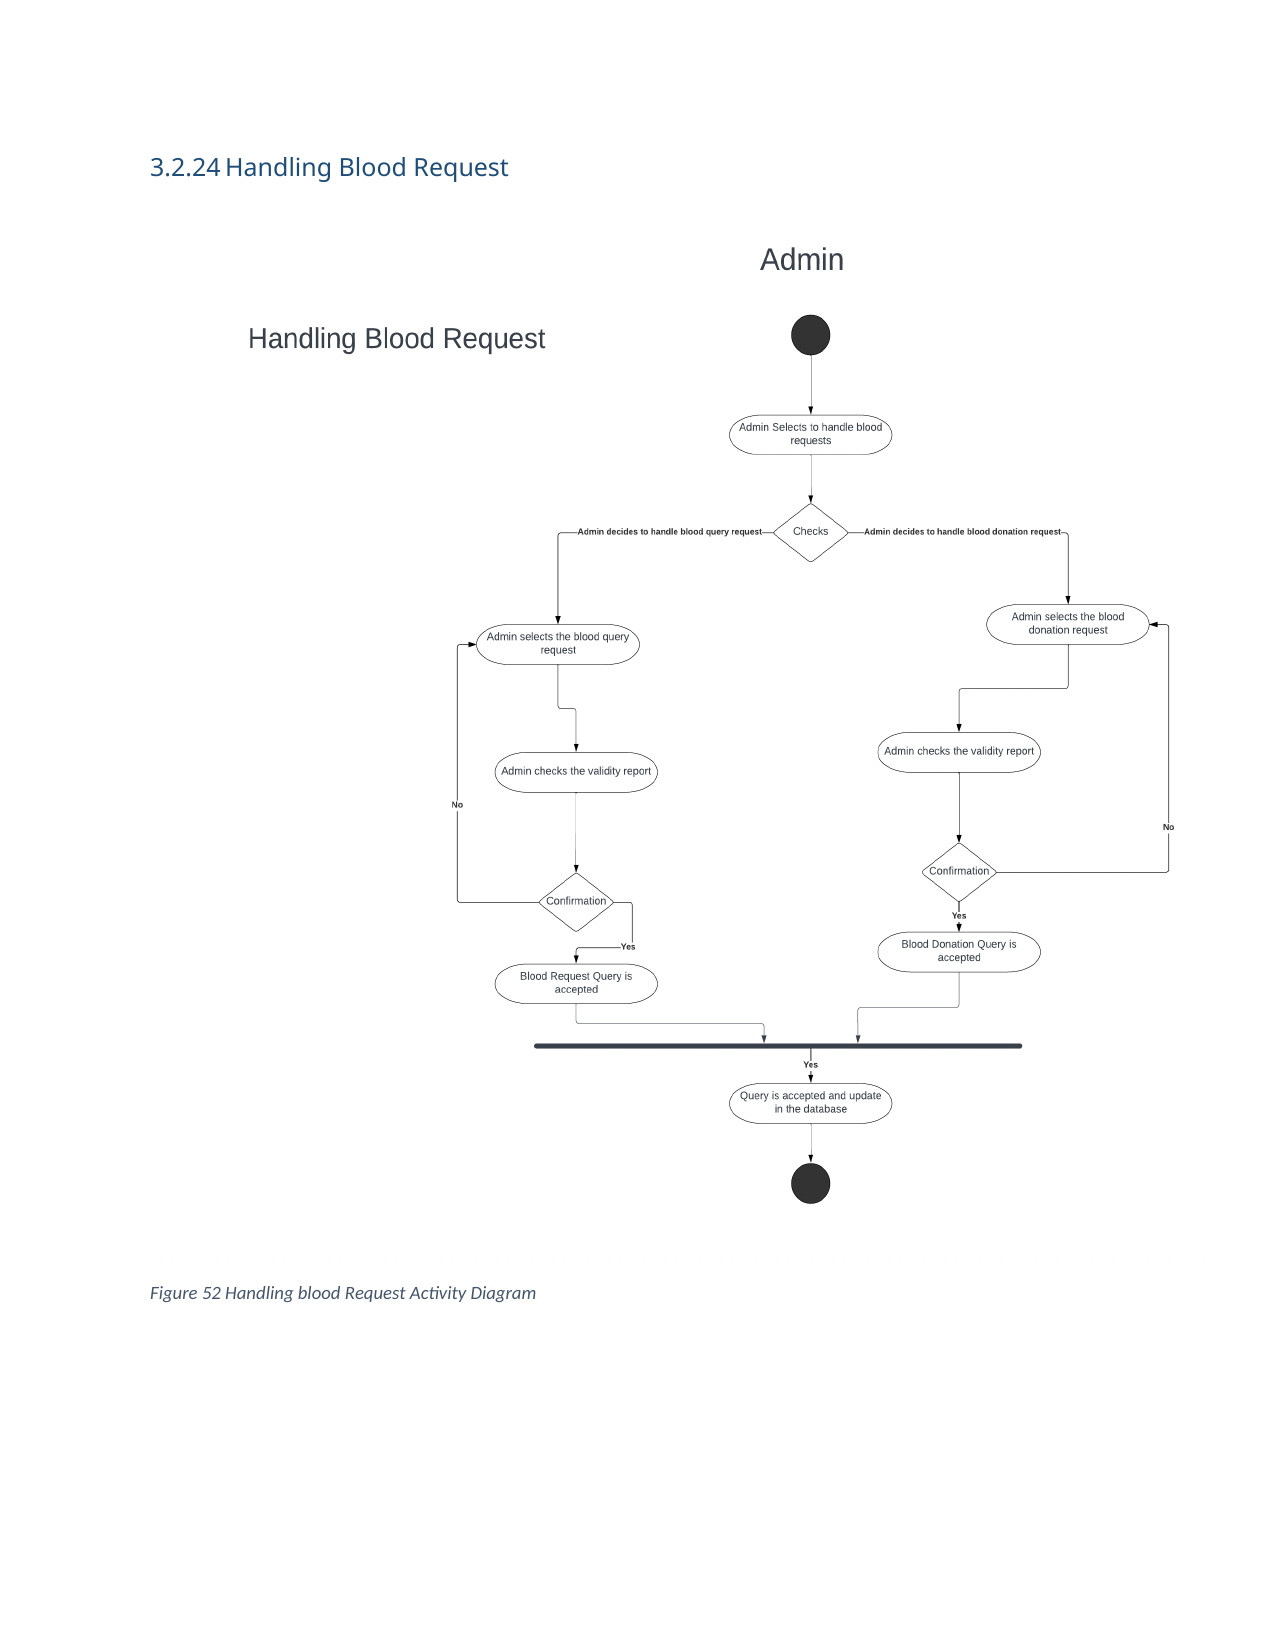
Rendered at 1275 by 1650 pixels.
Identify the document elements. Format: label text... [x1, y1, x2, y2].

text 3.2.24 Handling Blood Request [150, 150, 1125, 186]
picture [150, 186, 1226, 1262]
